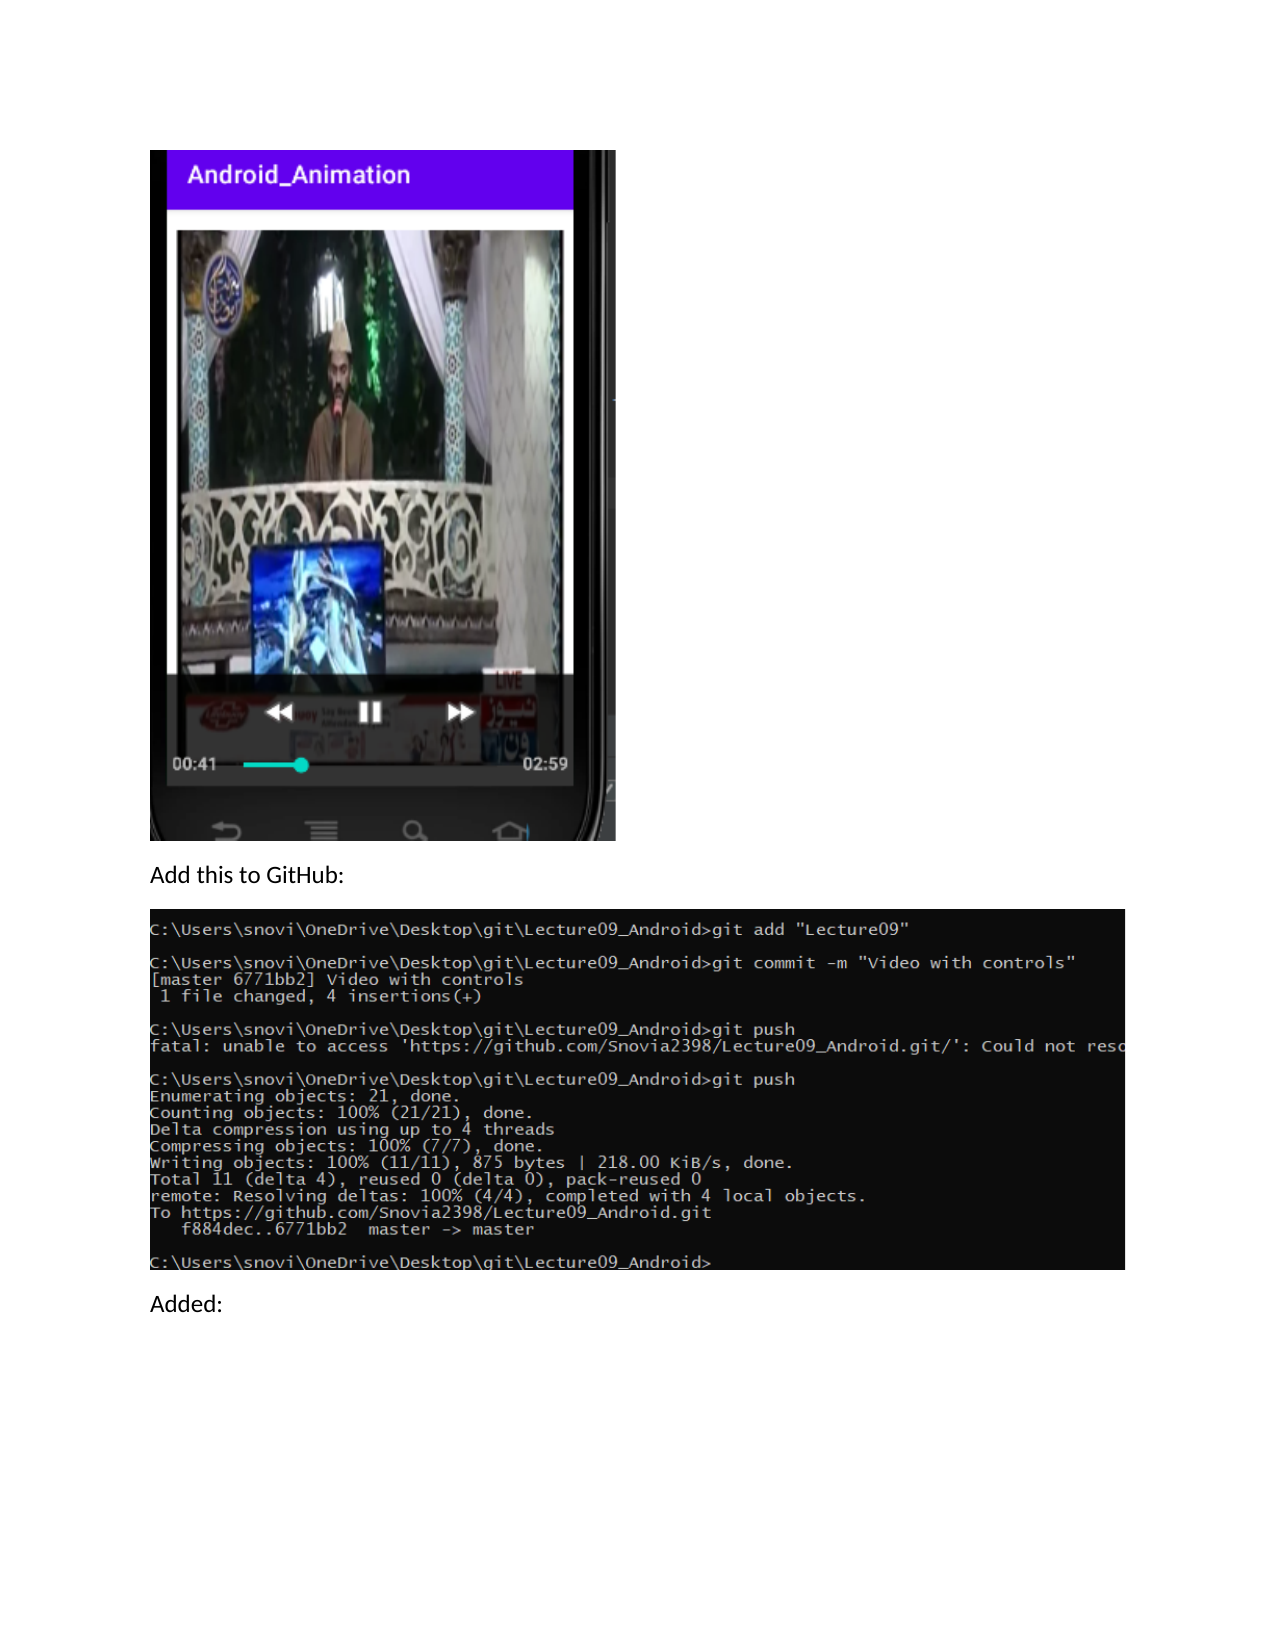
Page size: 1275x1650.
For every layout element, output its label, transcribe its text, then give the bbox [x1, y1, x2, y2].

picture [150, 909, 1125, 1270]
text Add this to GitHub: [150, 859, 1125, 890]
text Added: [150, 1289, 1125, 1319]
picture [150, 150, 616, 841]
